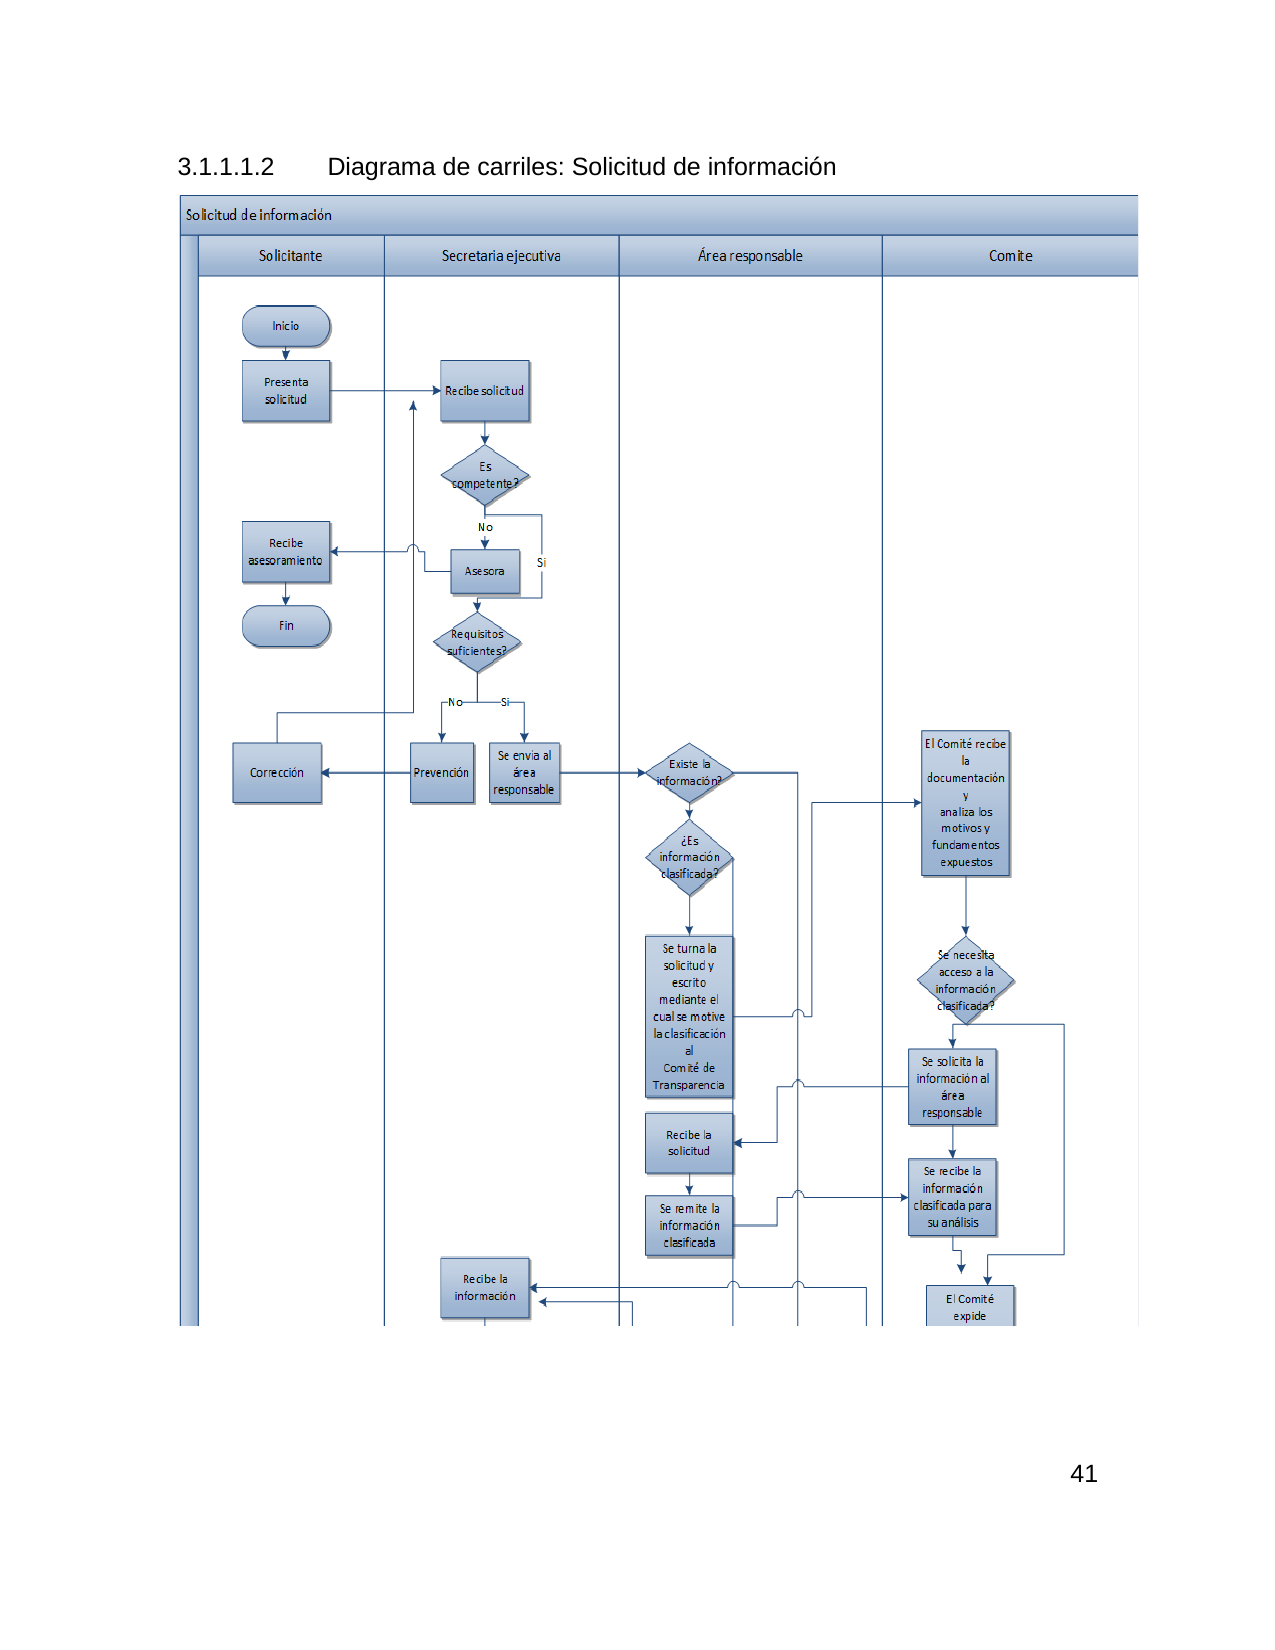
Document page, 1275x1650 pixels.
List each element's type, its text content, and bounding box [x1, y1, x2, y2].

picture [177, 195, 1139, 1326]
subtitle 3.1.1.1.2 Diagrama de carriles: Solicitud de información [177, 152, 1098, 181]
